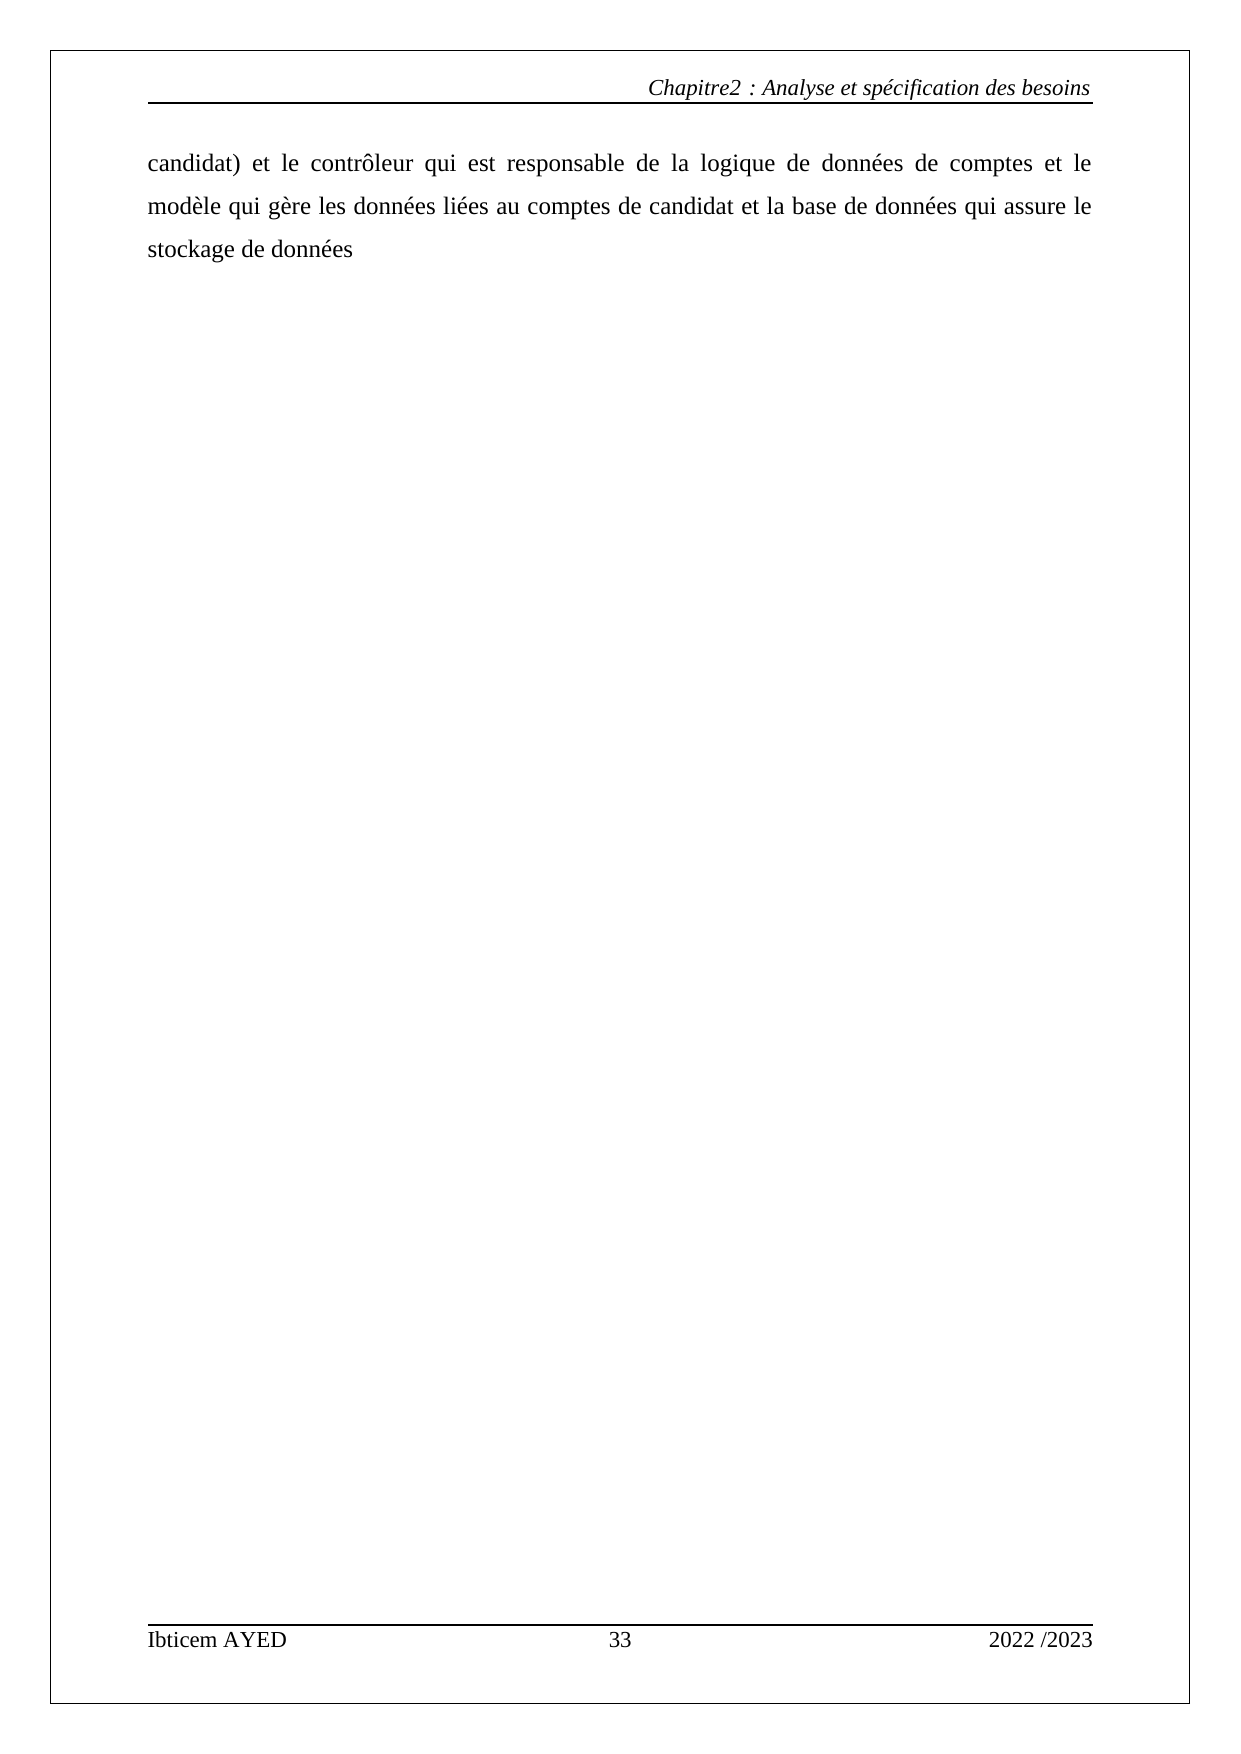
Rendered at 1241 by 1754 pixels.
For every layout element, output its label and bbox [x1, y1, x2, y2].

text [147, 148, 1093, 263]
